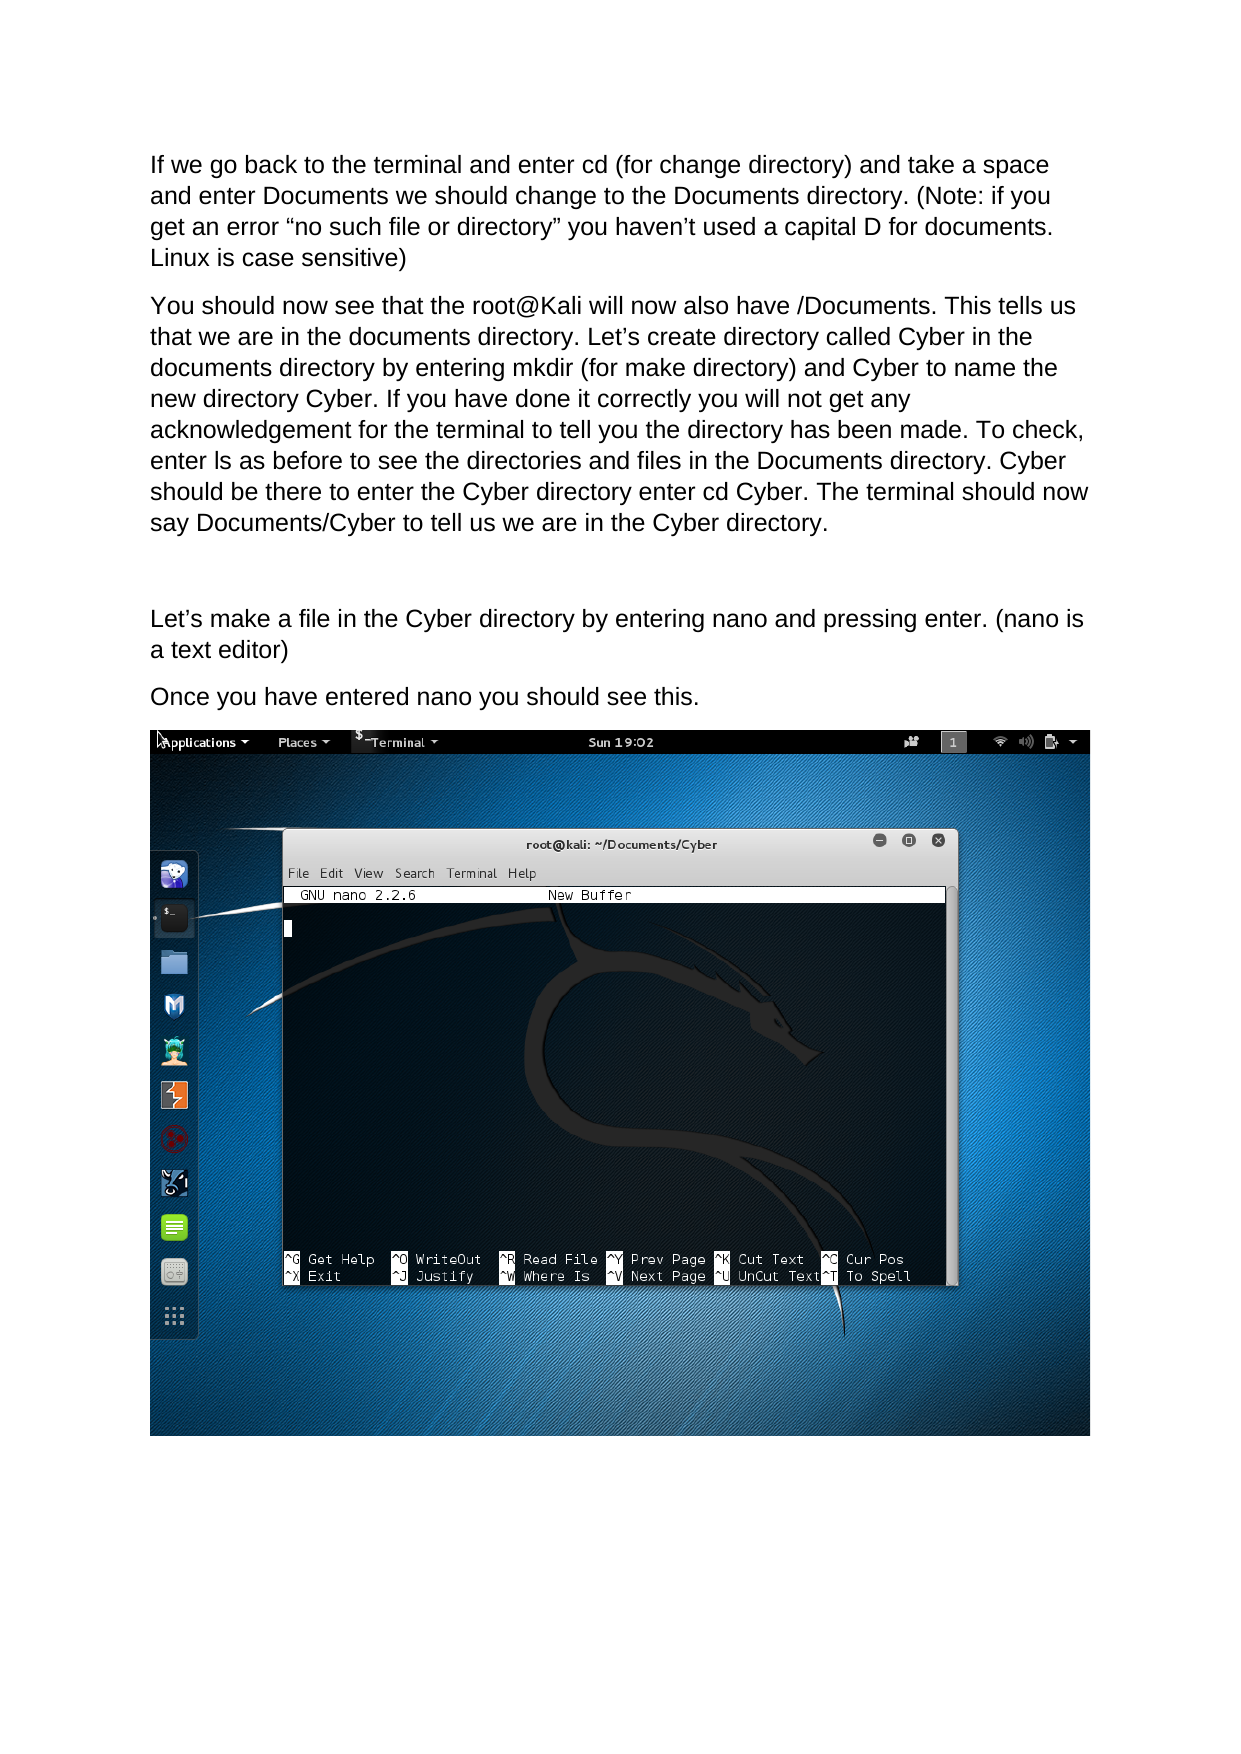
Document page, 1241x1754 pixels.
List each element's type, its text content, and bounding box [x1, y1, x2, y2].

text If we go back to the terminal and enter cd (for change directory) and take a space and enter Documents we should change to the Documents directory. (Note: if you get an error “no such file or directory” you haven’t used a capital D for documents. Linux is case sensitive) [150, 150, 1090, 272]
text Once you have entered nano you should see this. [150, 682, 1090, 711]
text Let’s make a file in the Cyber directory by entering nano and pressing enter. (nano is a text editor) [150, 603, 1090, 663]
picture [150, 730, 1091, 1436]
text You should now see that the root@Kali will now also have /Documents. This tells us that we are in the documents directory. Let’s create directory called Cyber in the documents directory by entering mkdir (for make directory) and Cyber to name the new directory Cyber. If you have done it correctly you will not get any acknowledgement for the terminal to tell you the directory has been made. To check, enter ls as before to see the directories and files in the Documents directory. Cyber should be there to enter the Cyber directory enter cd Cyber. The terminal should now say Documents/Cyber to tell us we are in the Cyber directory. [150, 291, 1090, 537]
